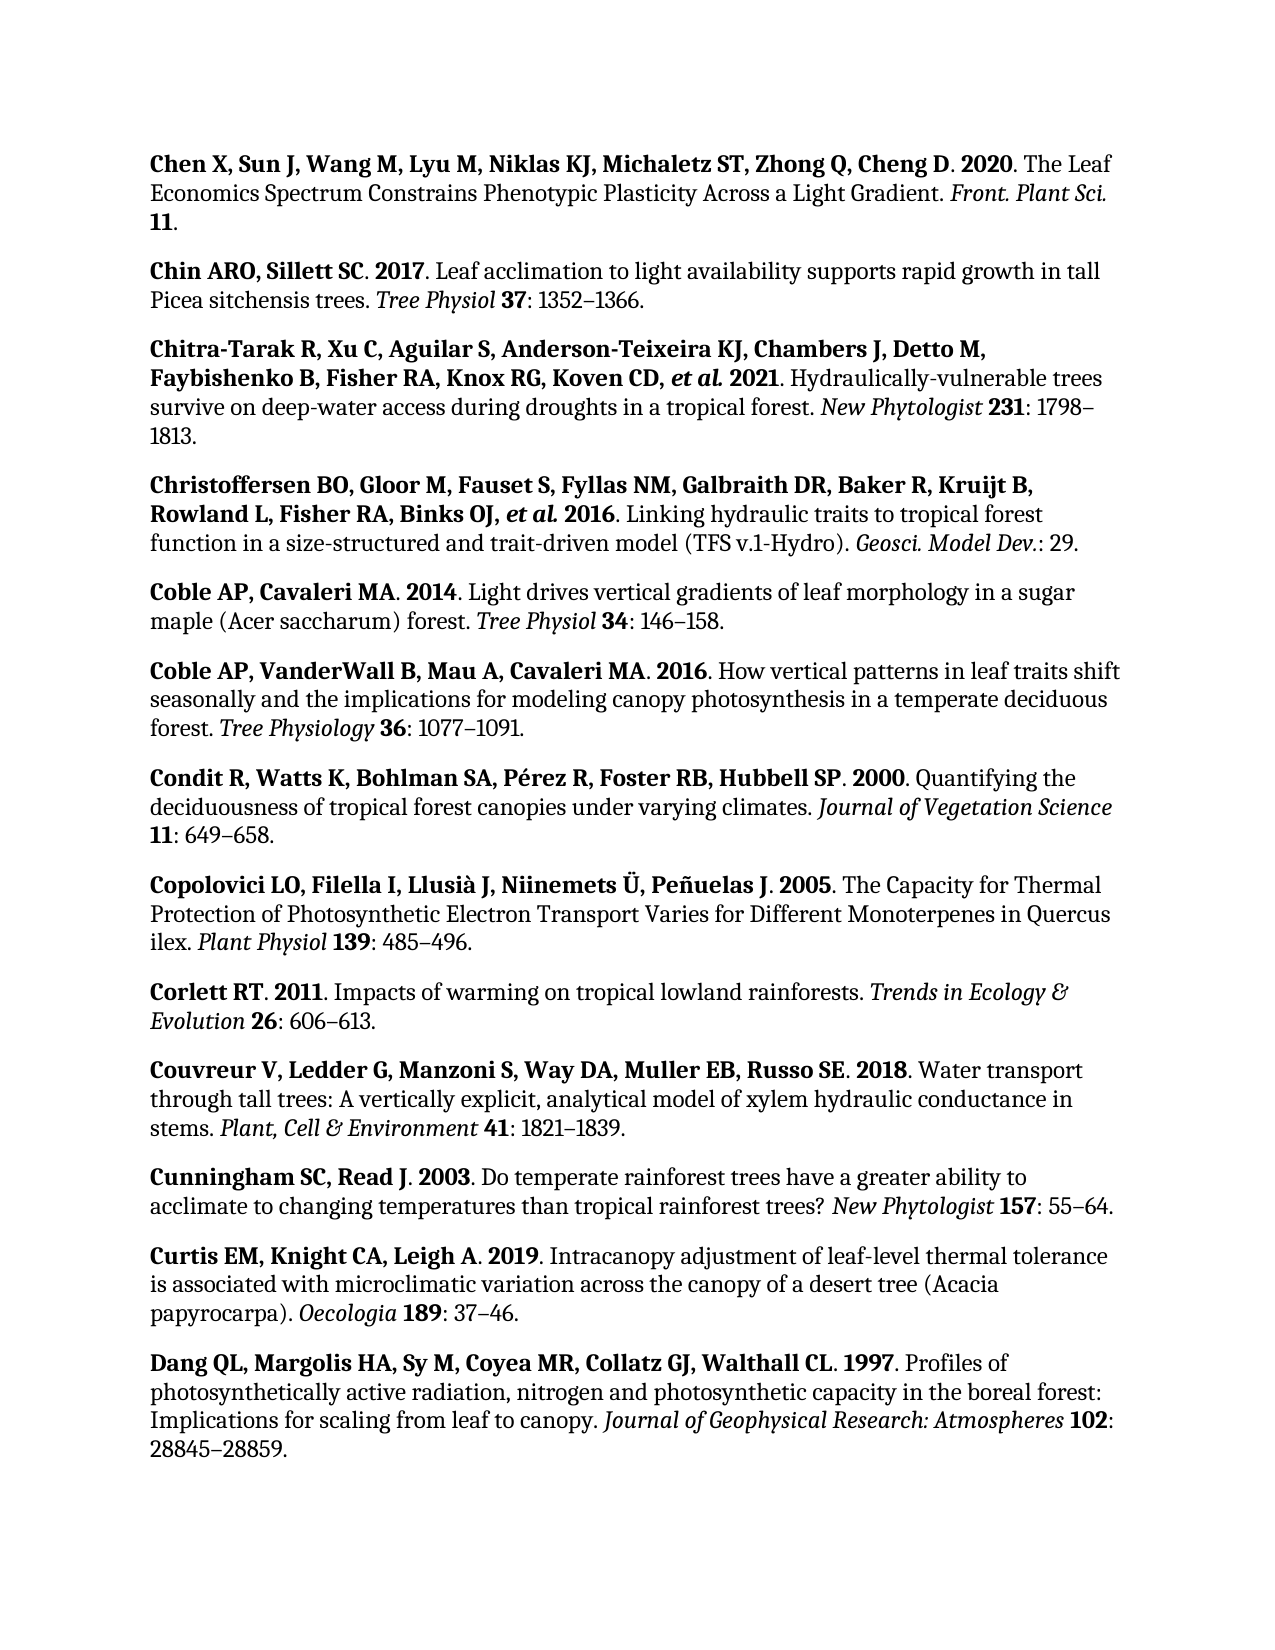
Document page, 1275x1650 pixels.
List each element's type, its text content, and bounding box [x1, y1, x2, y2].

text Curtis EM, Knight CA, Leigh A. 2019. Intracanopy adjustment of leaf-level thermal tolerance is associated with microclimatic variation across the canopy of a desert tree (Acacia papyrocarpa). Oecologia 189: 37–46. [150, 1242, 1125, 1328]
text Copolovici LO, Filella I, Llusià J, Niinemets Ü, Peñuelas J. 2005. The Capacity for Thermal Protection of Photosynthetic Electron Transport Varies for Different Monoterpenes in Quercus ilex. Plant Physiol 139: 485–496. [150, 871, 1125, 957]
text Cunningham SC, Read J. 2003. Do temperate rainforest trees have a greater ability to acclimate to changing temperatures than tropical rainforest trees? New Phytologist 157: 55–64. [150, 1163, 1125, 1221]
text Christoffersen BO, Gloor M, Fauset S, Fyllas NM, Galbraith DR, Baker R, Kruijt B, Rowland L, Fisher RA, Binks OJ, et al. 2016. Linking hydraulic traits to tropical forest function in a size-structured and trait-driven model (TFS v.1-Hydro). Geosci. Model Dev.: 29. [150, 471, 1125, 557]
text Dang QL, Margolis HA, Sy M, Coyea MR, Collatz GJ, Walthall CL. 1997. Profiles of photosynthetically active radiation, nitrogen and photosynthetic capacity in the boreal forest: Implications for scaling from leaf to canopy. Journal of Geophysical Research: Atmospheres 102: 28845–28859. [150, 1349, 1125, 1464]
text Chitra-Tarak R, Xu C, Aguilar S, Anderson-Teixeira KJ, Chambers J, Detto M, Faybishenko B, Fisher RA, Knox RG, Koven CD, et al. 2021. Hydraulically-vulnerable trees survive on deep-water access during droughts in a tropical forest. New Phytologist 231: 1798–1813. [150, 335, 1125, 450]
text Chen X, Sun J, Wang M, Lyu M, Niklas KJ, Michaletz ST, Zhong Q, Cheng D. 2020. The Leaf Economics Spectrum Constrains Phenotypic Plasticity Across a Light Gradient. Front. Plant Sci. 11. [150, 150, 1125, 236]
text Corlett RT. 2011. Impacts of warming on tropical lowland rainforests. Trends in Ecology & Evolution 26: 606–613. [150, 978, 1125, 1035]
text Condit R, Watts K, Bohlman SA, Pérez R, Foster RB, Hubbell SP. 2000. Quantifying the deciduousness of tropical forest canopies under varying climates. Journal of Vegetation Science 11: 649–658. [150, 764, 1125, 850]
text Coble AP, Cavaleri MA. 2014. Light drives vertical gradients of leaf morphology in a sugar maple (Acer saccharum) forest. Tree Physiol 34: 146–158. [150, 578, 1125, 636]
text Couvreur V, Ledder G, Manzoni S, Way DA, Muller EB, Russo SE. 2018. Water transport through tall trees: A vertically explicit, analytical model of xylem hydraulic conductance in stems. Plant, Cell & Environment 41: 1821–1839. [150, 1056, 1125, 1142]
text Coble AP, VanderWall B, Mau A, Cavaleri MA. 2016. How vertical patterns in leaf traits shift seasonally and the implications for modeling canopy photosynthesis in a temperate deciduous forest. Tree Physiology 36: 1077–1091. [150, 657, 1125, 743]
text Chin ARO, Sillett SC. 2017. Leaf acclimation to light availability supports rapid growth in tall Picea sitchensis trees. Tree Physiol 37: 1352–1366. [150, 257, 1125, 314]
